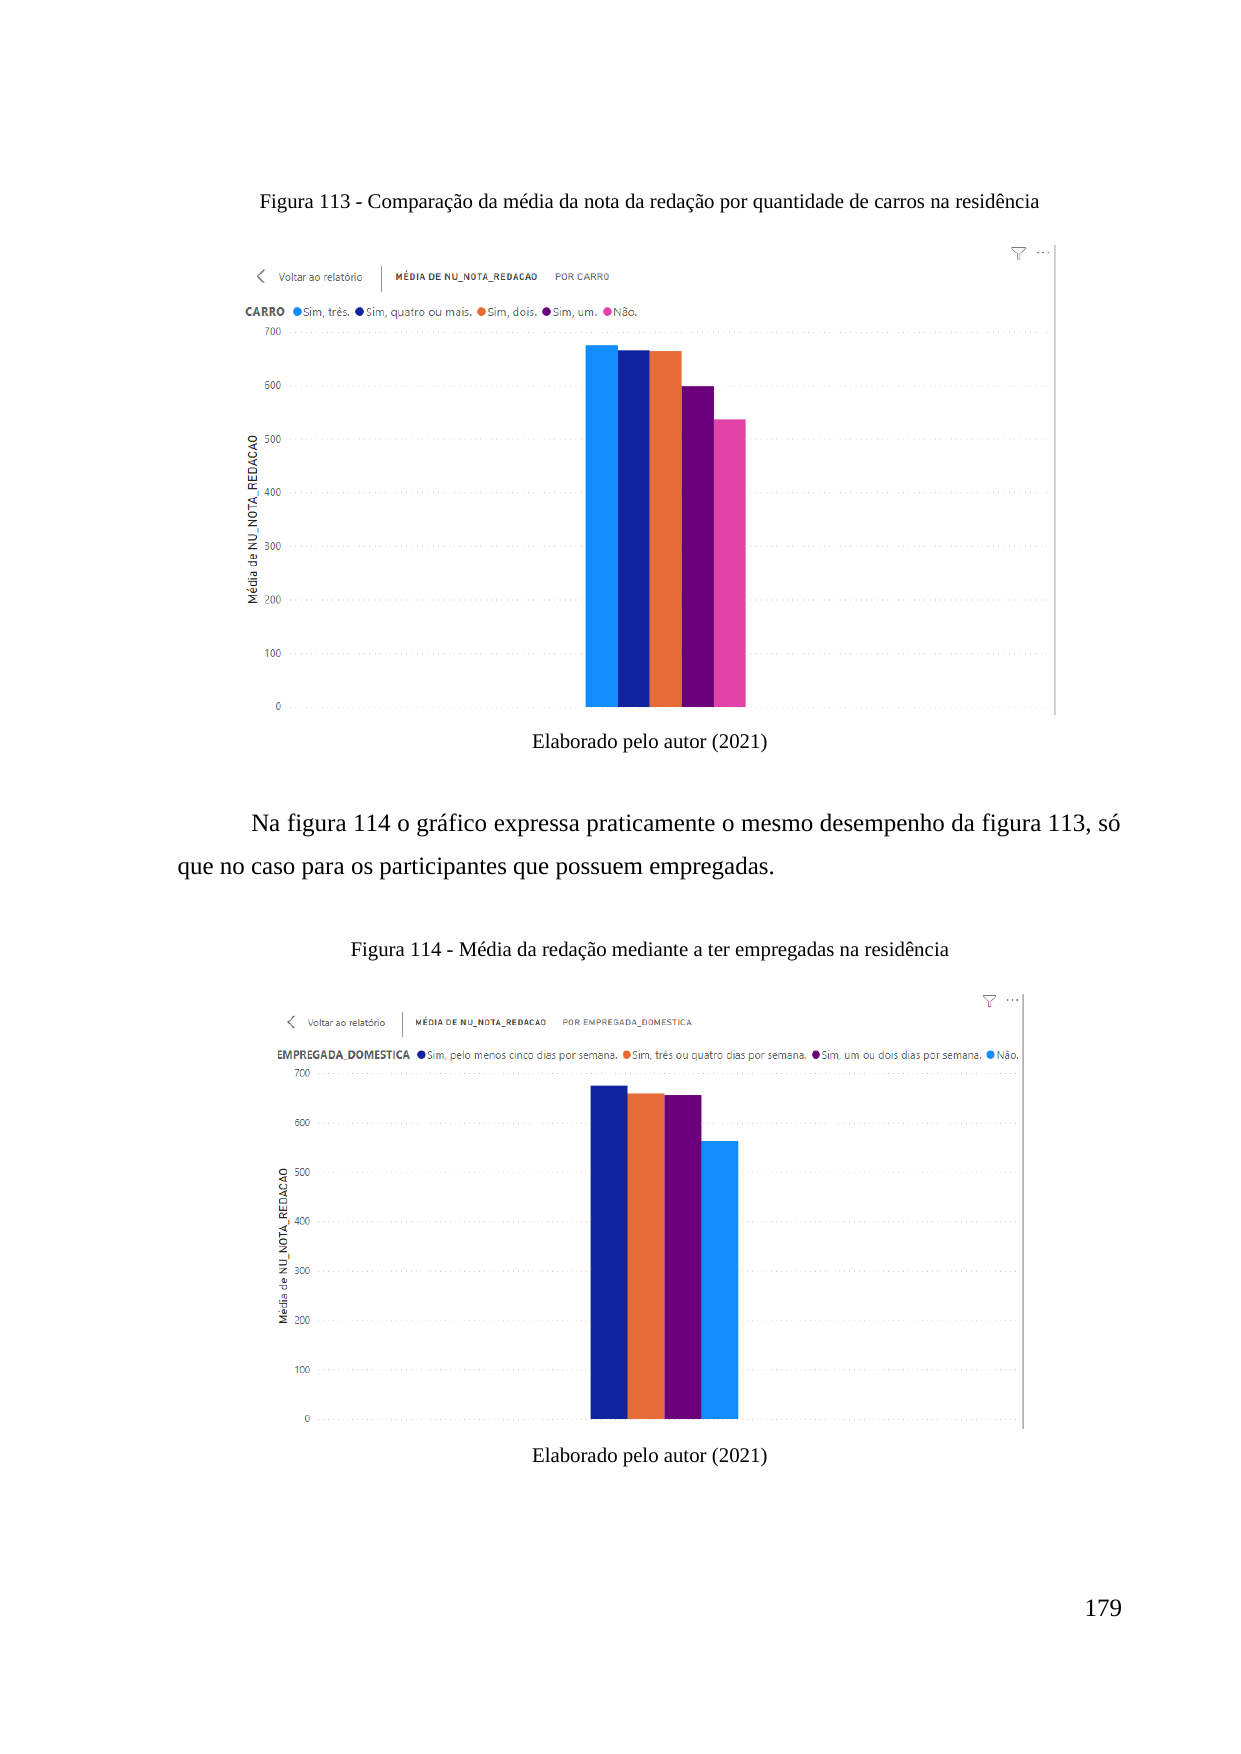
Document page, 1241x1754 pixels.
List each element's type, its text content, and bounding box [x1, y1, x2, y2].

text Elaborado pelo autor (2021) [177, 729, 1122, 753]
text Na figura 114 o gráfico expressa praticamente o mesmo desempenho da figura 113, só que no caso para os participantes que possuem empregadas. [177, 808, 1122, 880]
text Elaborado pelo autor (2021) [177, 1443, 1122, 1467]
text Figura 114 - Média da redação mediante a ter empregadas na residência [177, 937, 1122, 961]
text Figura 113 - Comparação da média da nota da redação por quantidade de carros na residência [177, 189, 1122, 213]
